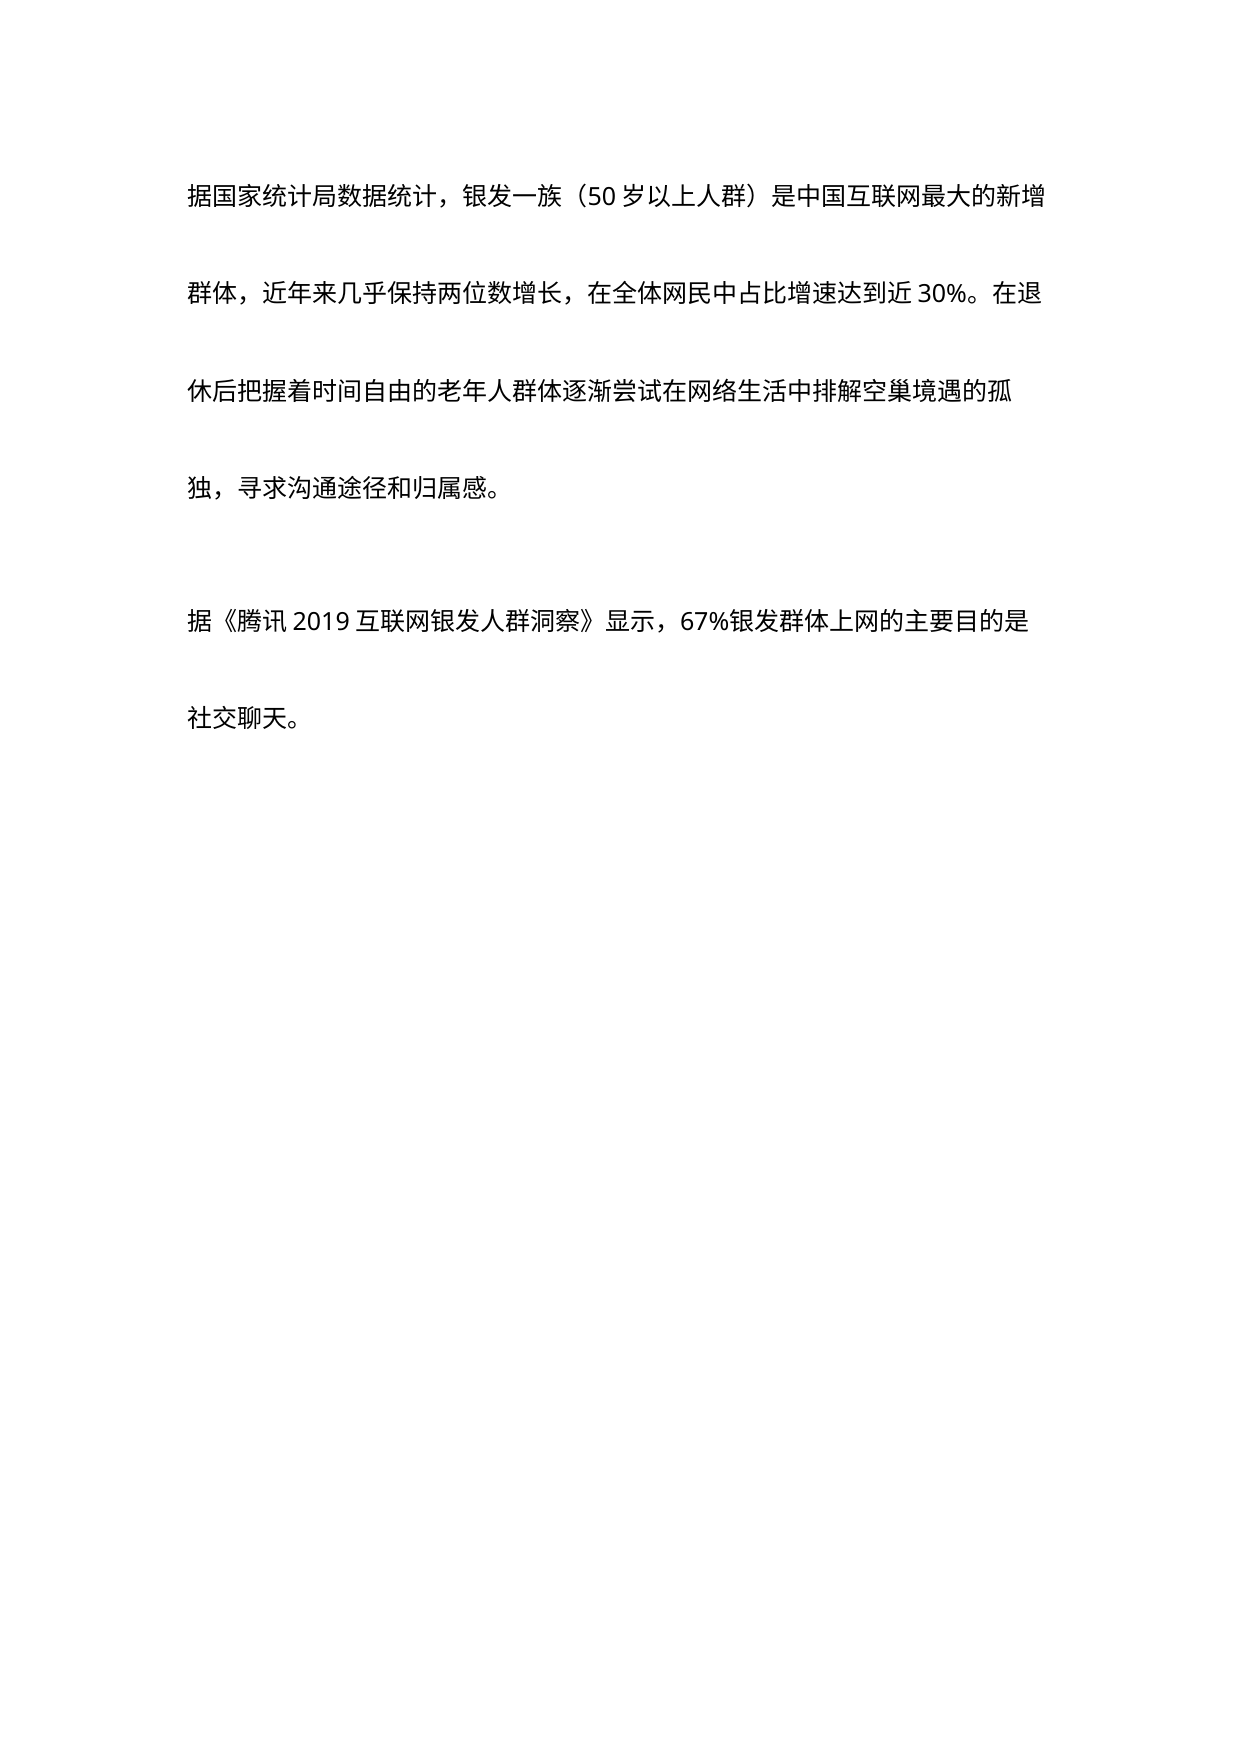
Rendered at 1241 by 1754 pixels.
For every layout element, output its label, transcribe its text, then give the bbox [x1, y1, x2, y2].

text 据《腾讯2019互联网银发人群洞察》显示，67%银发群体上网的主要目的是社交聊天。 [187, 587, 1053, 749]
text 据国家统计局数据统计，银发一族（50岁以上人群）是中国互联网最大的新增群体，近年来几乎保持两位数增长，在全体网民中占比增速达到近30%。在退休后把握着时间自由的老年人群体逐渐尝试在网络生活中排解空巢境遇的孤独，寻求沟通途径和归属感。 [187, 162, 1053, 519]
